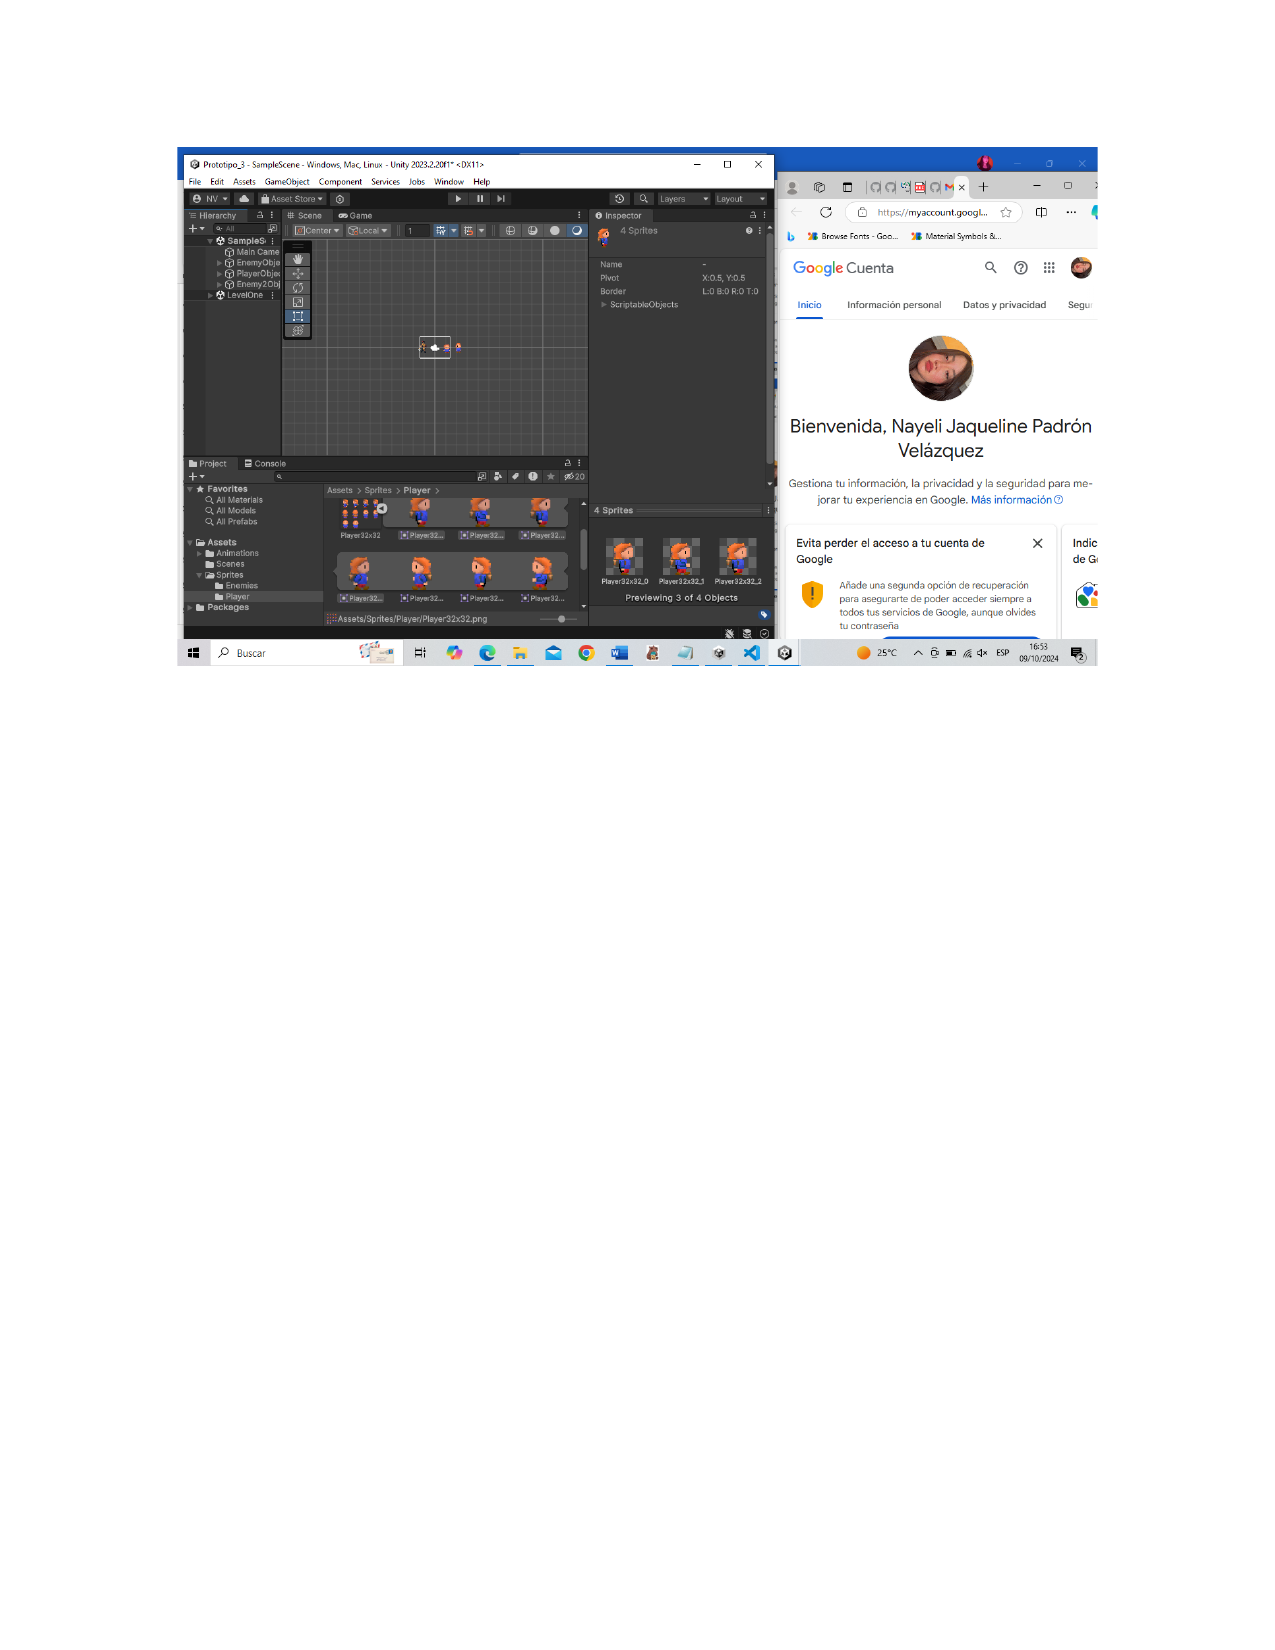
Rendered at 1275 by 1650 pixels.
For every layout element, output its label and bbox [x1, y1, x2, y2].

picture [177, 147, 1098, 666]
